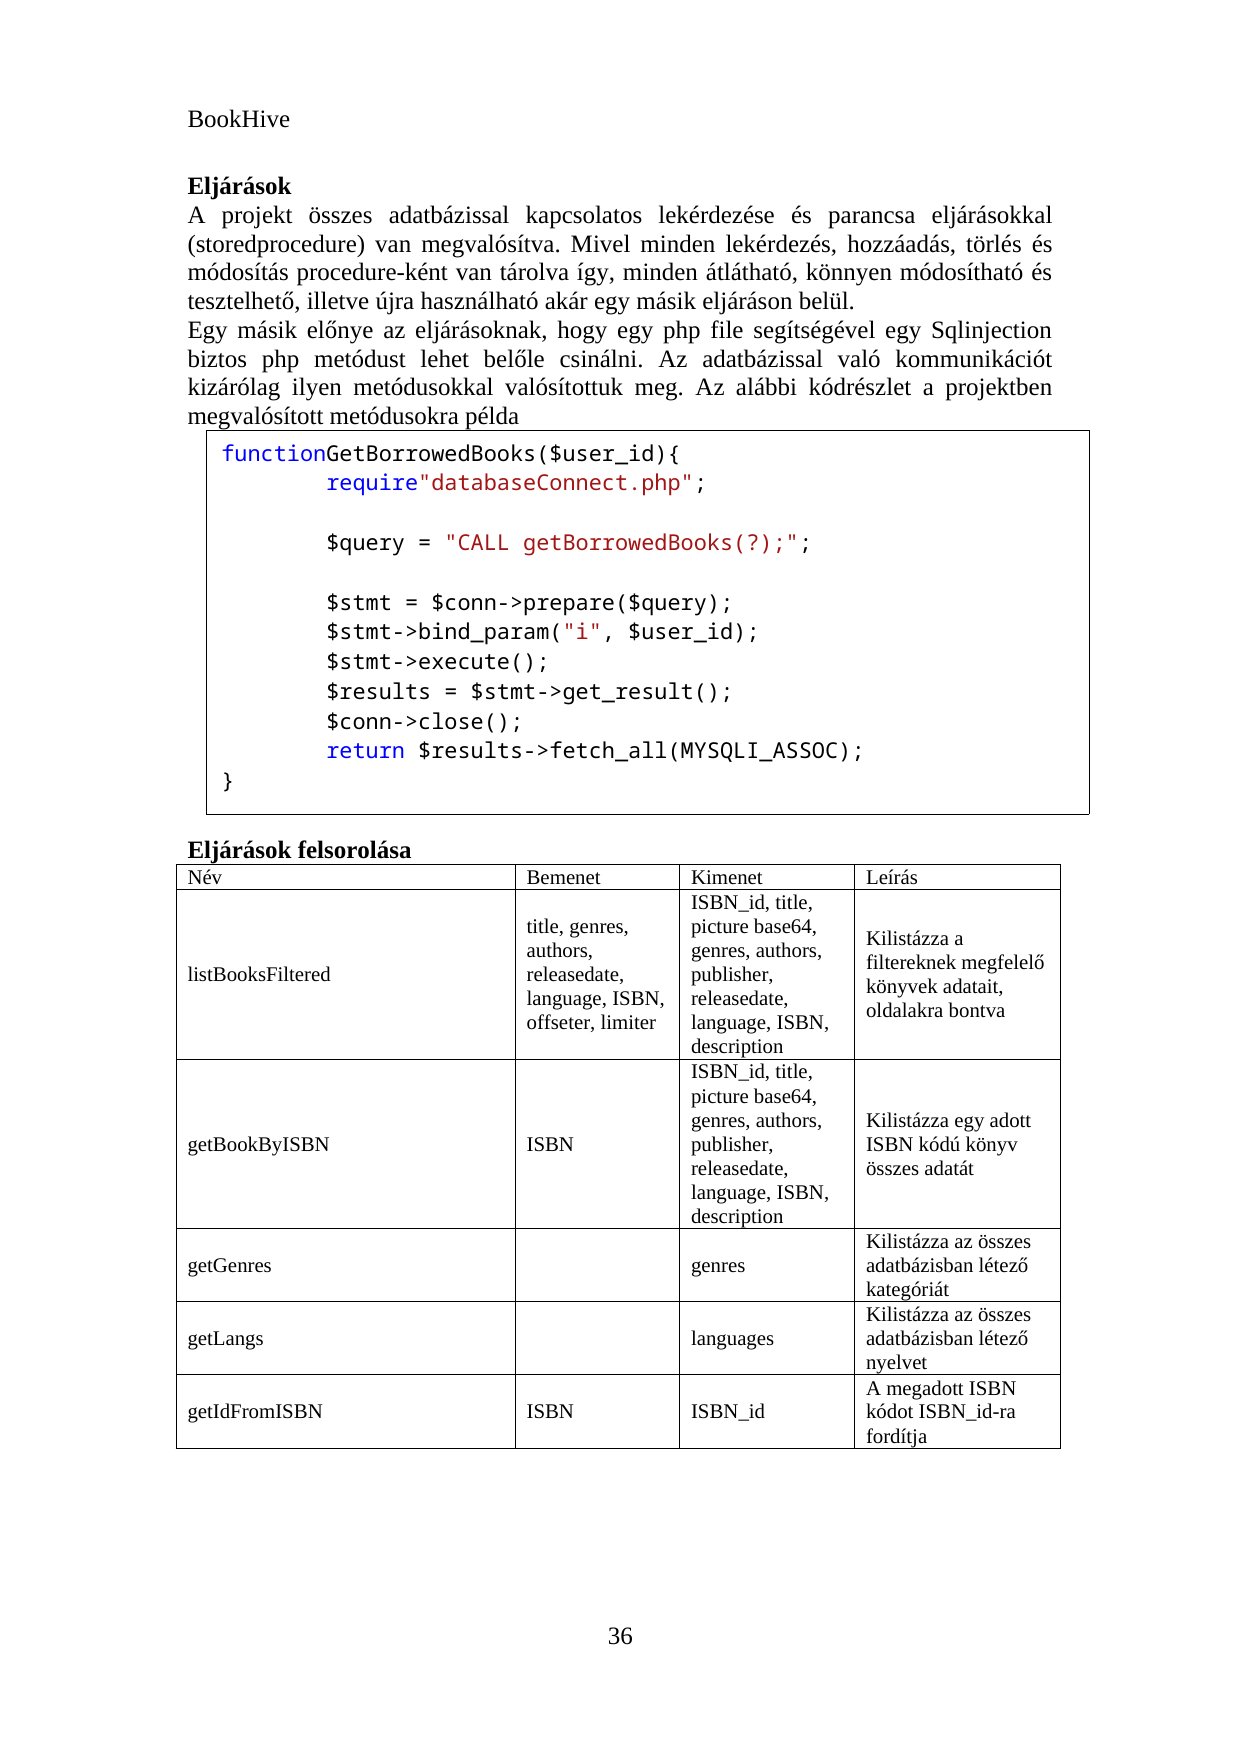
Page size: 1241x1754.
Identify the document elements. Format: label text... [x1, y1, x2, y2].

text Egy másik előnye az eljárásoknak, hogy egy php file segítségével egy Sqlinjection biztos php metódust lehet belőle csinálni. Az adatbázissal való kommunikációt kizárólag ilyen metódusokkal valósítottuk meg. Az alábbi kódrészlet a projektben megvalósított metódusokra példa [187, 315, 1053, 430]
subtitle Eljárások felsorolása [187, 814, 1053, 864]
table_cell A megadott ISBN kódot ISBN_id-ra fordítja [855, 1375, 1060, 1448]
table_cell ISBN [516, 1060, 679, 1228]
table_cell ISBN [516, 1375, 679, 1448]
table_cell Kilistázza az összes adatbázisban létező kategóriát [855, 1229, 1060, 1301]
table_cell [516, 1302, 679, 1374]
table_cell getLangs [177, 1302, 515, 1374]
table_cell title, genres, authors, releasedate, language, ISBN, offseter, limiter [516, 890, 679, 1058]
subtitle Eljárások [187, 150, 1053, 200]
table_cell ISBN_id, title, picture base64, genres, authors, publisher, releasedate, language, ISBN, description [680, 1060, 854, 1228]
table_header Bemenet [516, 865, 679, 889]
text A projekt összes adatbázissal kapcsolatos lekérdezése és parancsa eljárásokkal (storedprocedure) van megvalósítva. Mivel minden lekérdezés, hozzáadás, törlés és módosítás procedure-ként van tárolva így, minden átlátható, könnyen módosítható és tesztelhető, illetve újra használható akár egy másik eljáráson belül. [187, 200, 1053, 315]
table_cell [516, 1229, 679, 1301]
table_cell Kilistázza egy adott ISBN kódú könyv összes adatát [855, 1060, 1060, 1228]
table_header Leírás [855, 865, 1060, 889]
table_cell Kilistázza a filtereknek megfelelő könyvek adatait, oldalakra bontva [855, 890, 1060, 1058]
table_cell getGenres [177, 1229, 515, 1301]
table_cell ISBN_id, title, picture base64, genres, authors, publisher, releasedate, language, ISBN, description [680, 890, 854, 1058]
table_cell getIdFromISBN [177, 1375, 515, 1448]
table_cell genres [680, 1229, 854, 1301]
table_cell ISBN_id [680, 1375, 854, 1448]
table_header Név [177, 865, 515, 889]
table_cell listBooksFiltered [177, 890, 515, 1058]
table_header Kimenet [680, 865, 854, 889]
table_cell getBookByISBN [177, 1060, 515, 1228]
table_cell languages [680, 1302, 854, 1374]
table_cell Kilistázza az összes adatbázisban létező nyelvet [855, 1302, 1060, 1374]
